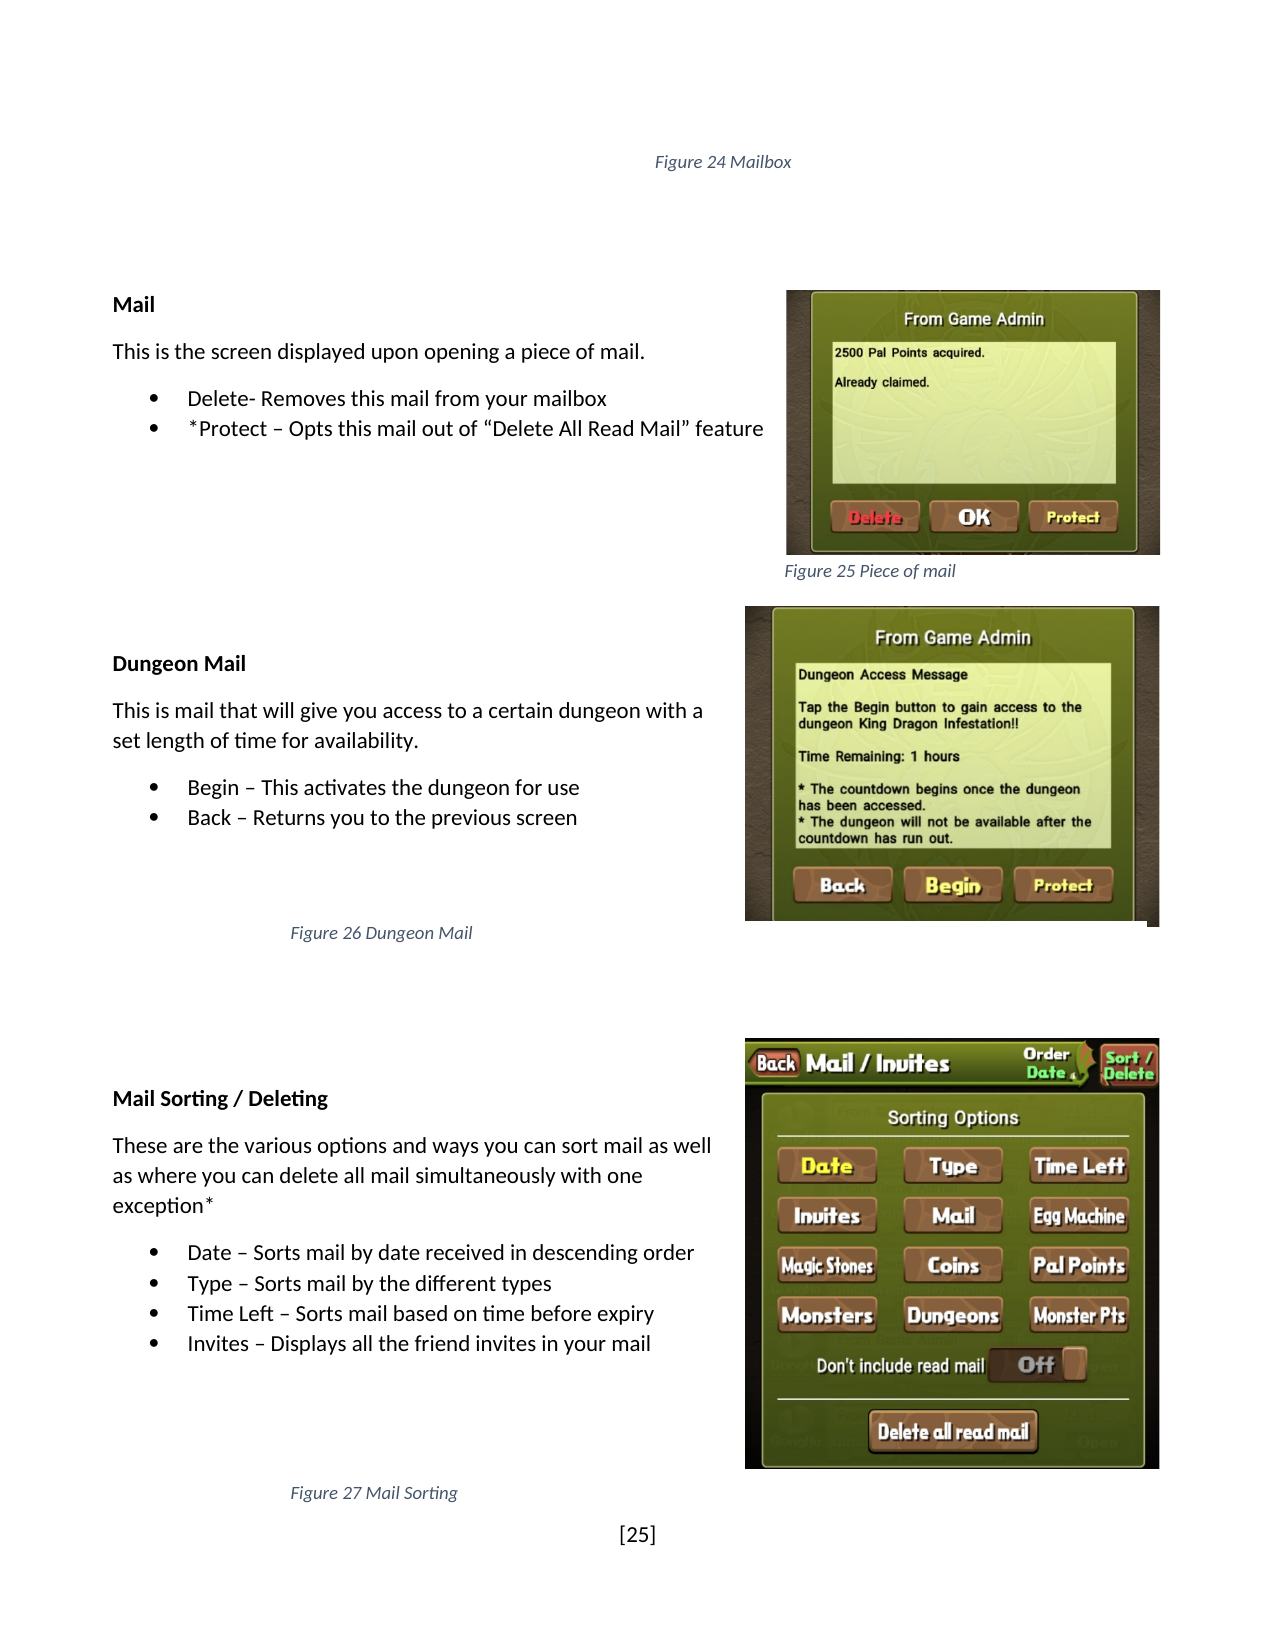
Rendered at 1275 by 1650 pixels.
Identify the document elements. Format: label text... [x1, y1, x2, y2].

list Back – Returns you to the previous screen [150, 803, 743, 831]
text Mail [112, 291, 785, 319]
list Type – Sorts mail by the different types [150, 1269, 743, 1297]
picture [785, 290, 1160, 557]
list Date – Sorts mail by date received in descending order [150, 1238, 743, 1267]
list *Protect – Opts this mail out of “Delete All Read Mail” feature [150, 414, 785, 443]
picture [743, 606, 1160, 928]
text This is mail that will give you access to a certain dungeon with a set length of time for availability. [112, 696, 743, 754]
picture [743, 1038, 1160, 1470]
text This is the screen displayed upon opening a piece of mail. [112, 337, 785, 366]
list Time Left – Sorts mail based on time before expiry [150, 1299, 743, 1327]
list Invites – Displays all the friend invites in your mail [150, 1329, 743, 1357]
text These are the various options and ways you can sort mail as well as where you can delete all mail simultaneously with one exception* [112, 1131, 743, 1220]
text Mail Sorting / Deleting [112, 1084, 743, 1112]
list Begin – This activates the dungeon for use [150, 773, 743, 801]
text Dungeon Mail [112, 649, 743, 677]
list Delete- Removes this mail from your mailbox [150, 384, 785, 412]
